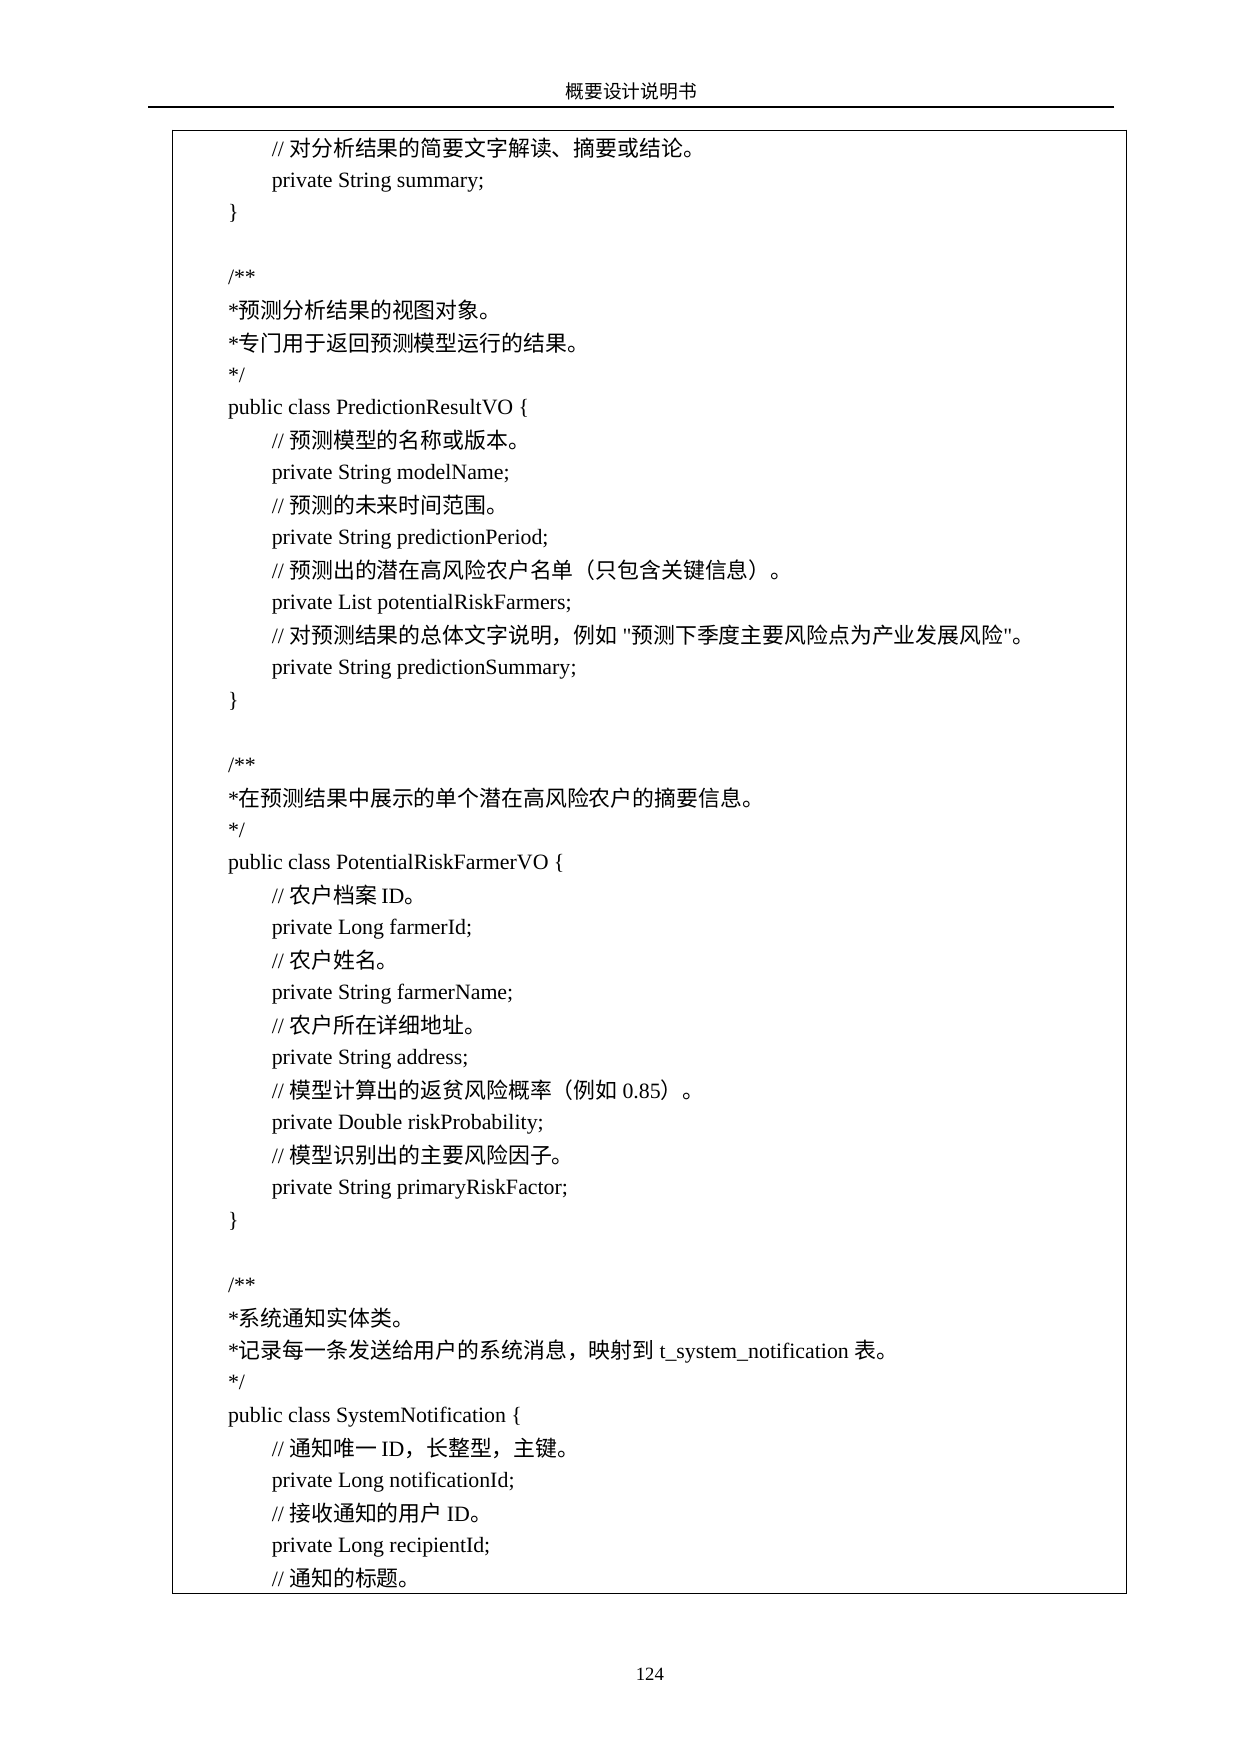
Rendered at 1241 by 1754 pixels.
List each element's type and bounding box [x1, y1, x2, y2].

table_header [173, 131, 1126, 1593]
